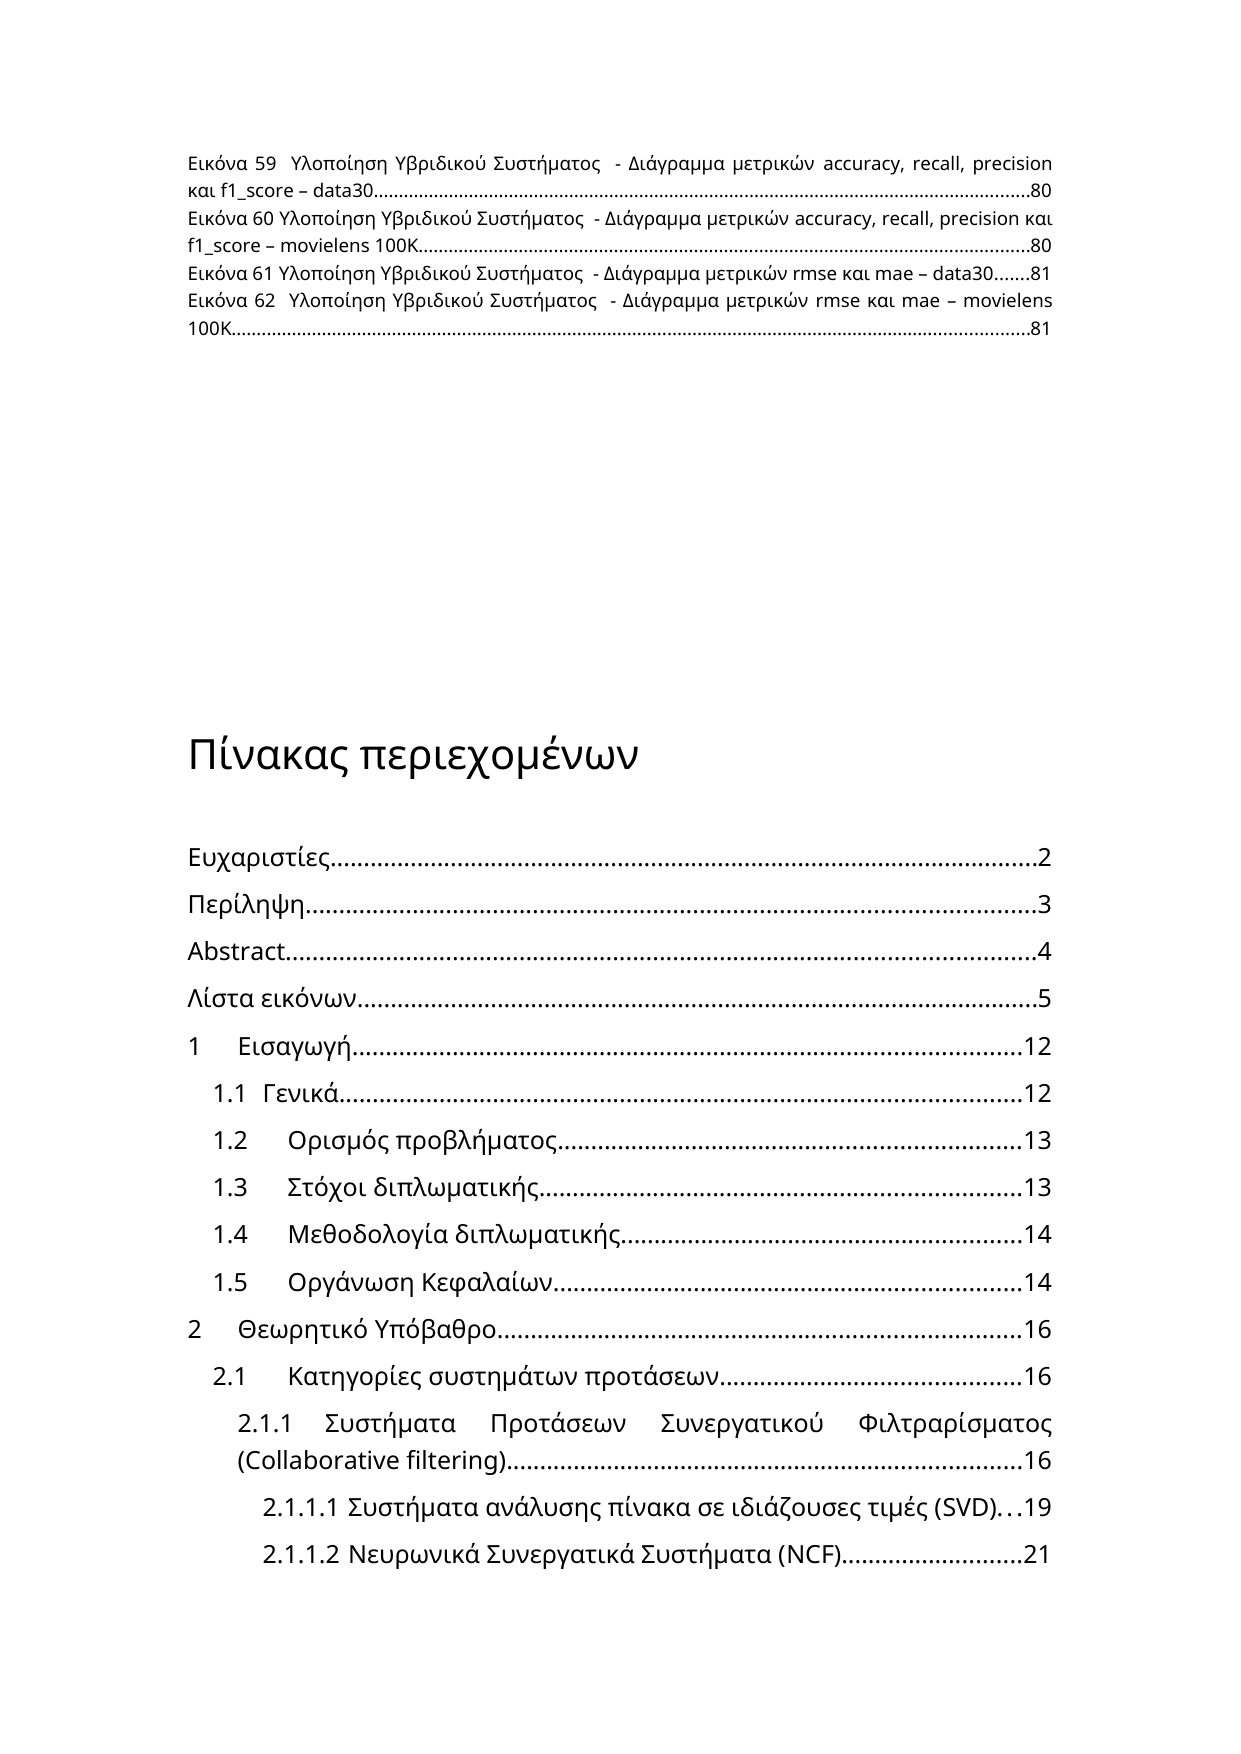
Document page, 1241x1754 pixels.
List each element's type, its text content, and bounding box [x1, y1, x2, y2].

text Εικόνα 62 Yλοποίηση Υβριδικού Συστήματος - Διάγραμμα μετρικών rmse και mae – movielens 100K 81 [187, 287, 1053, 341]
text Εικόνα 59 Υλοποίηση Υβριδικού Συστήματος - Διάγραμμα μετρικών accuracy, recall, precision και f1_score – data30 80 [187, 150, 1053, 203]
text Εικόνα 61 Yλοποίηση Υβριδικού Συστήματος - Διάγραμμα μετρικών rmse και mae – data30 81 [187, 260, 1053, 286]
text Εικόνα 60 Υλοποίηση Υβριδικού Συστήματος - Διάγραμμα μετρικών accuracy, recall, precision και f1_score – movielens 100K 80 [187, 205, 1053, 258]
